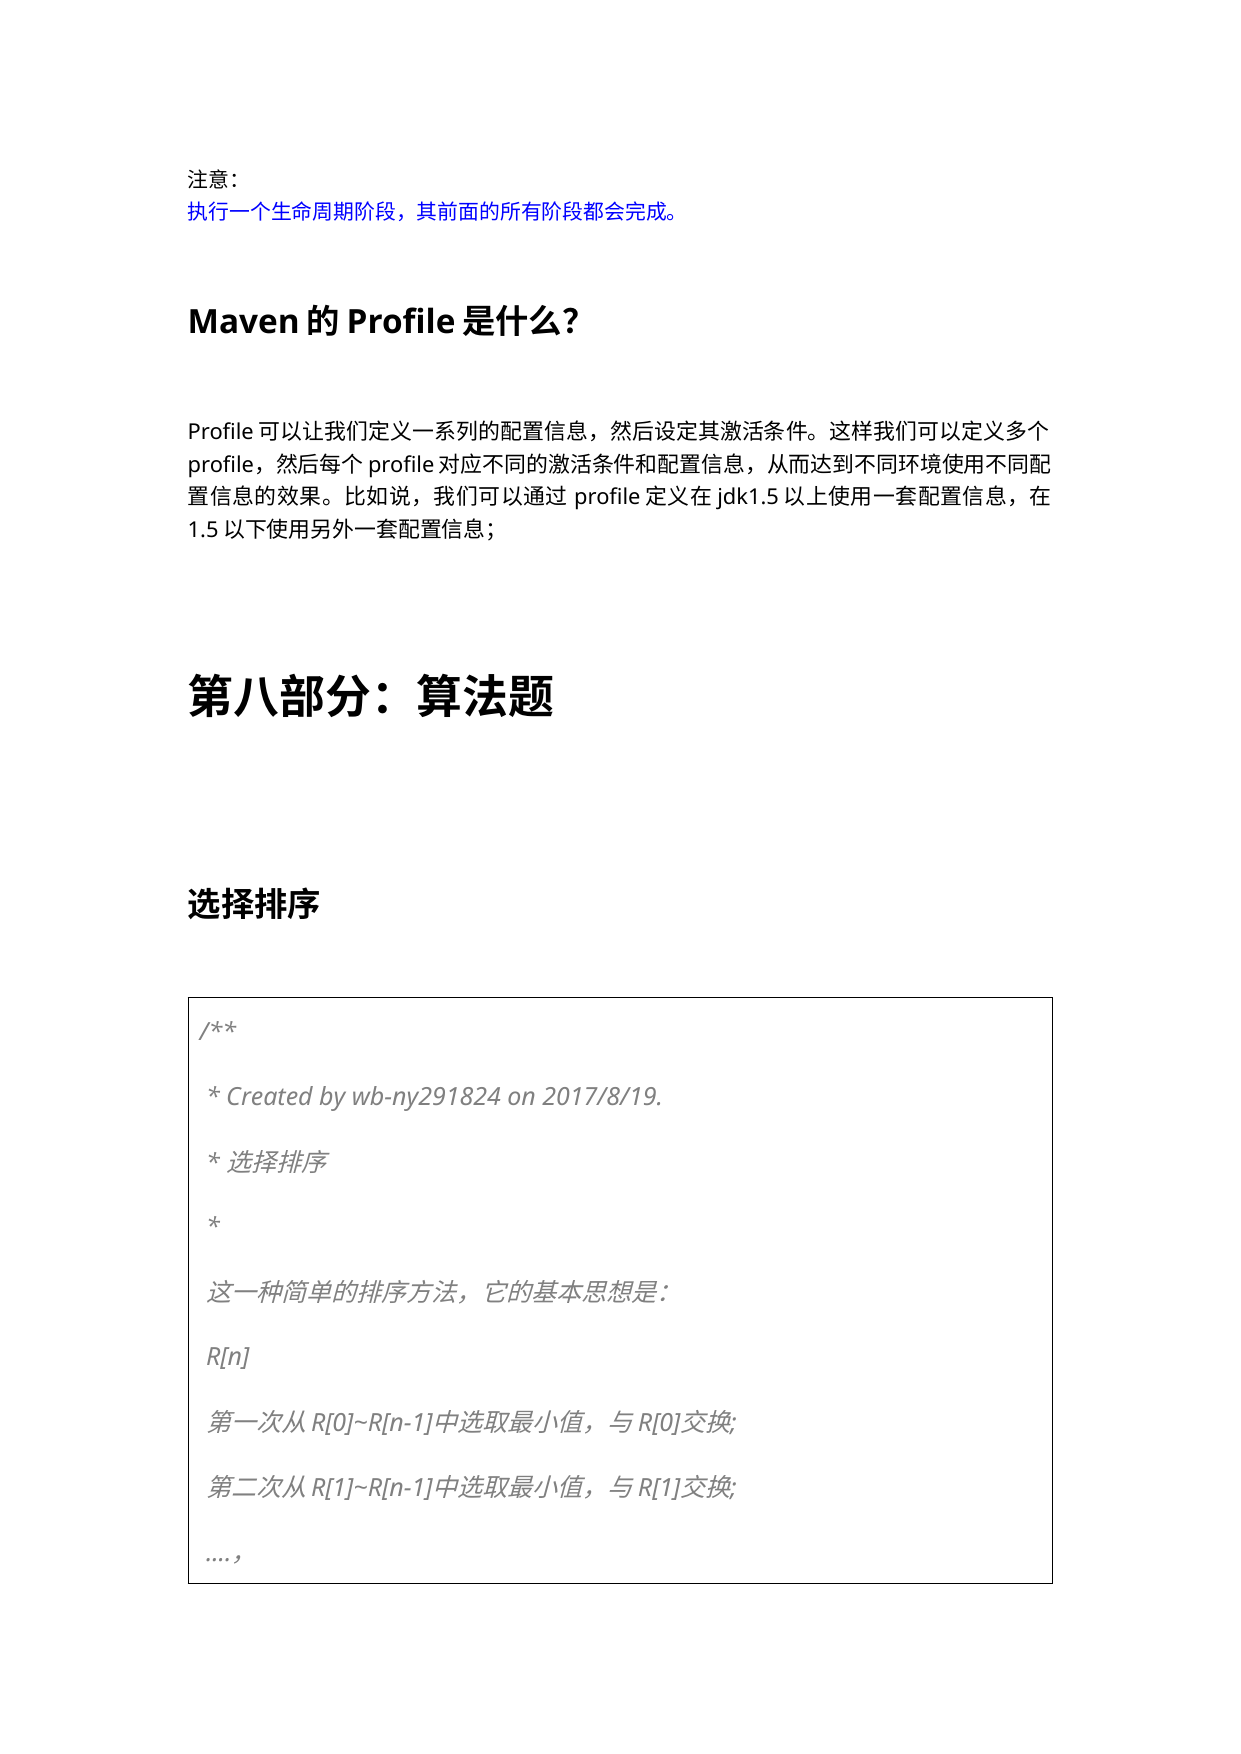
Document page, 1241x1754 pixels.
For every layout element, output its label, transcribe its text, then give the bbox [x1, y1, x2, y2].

subtitle Maven的Profile是什么？ [187, 287, 1053, 352]
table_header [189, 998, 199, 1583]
text 注意： [187, 162, 1053, 194]
subtitle 选择排序 [187, 870, 1053, 935]
text 执行一个生命周期阶段，其前面的所有阶段都会完成。 [187, 194, 1053, 227]
subtitle 第八部分：算法题 [187, 644, 1053, 742]
text Profile可以让我们定义一系列的配置信息，然后设定其激活条件。这样我们可以定义多个profile，然后每个profile对应不同的激活条件和配置信息，从而达到不同环境使用不同配置信息的效果。比如说，我们可以通过profile定义在jdk1.5以上使用一套配置信息，在1.5以下使用另外一套配置信息； [187, 414, 1053, 544]
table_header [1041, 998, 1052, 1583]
